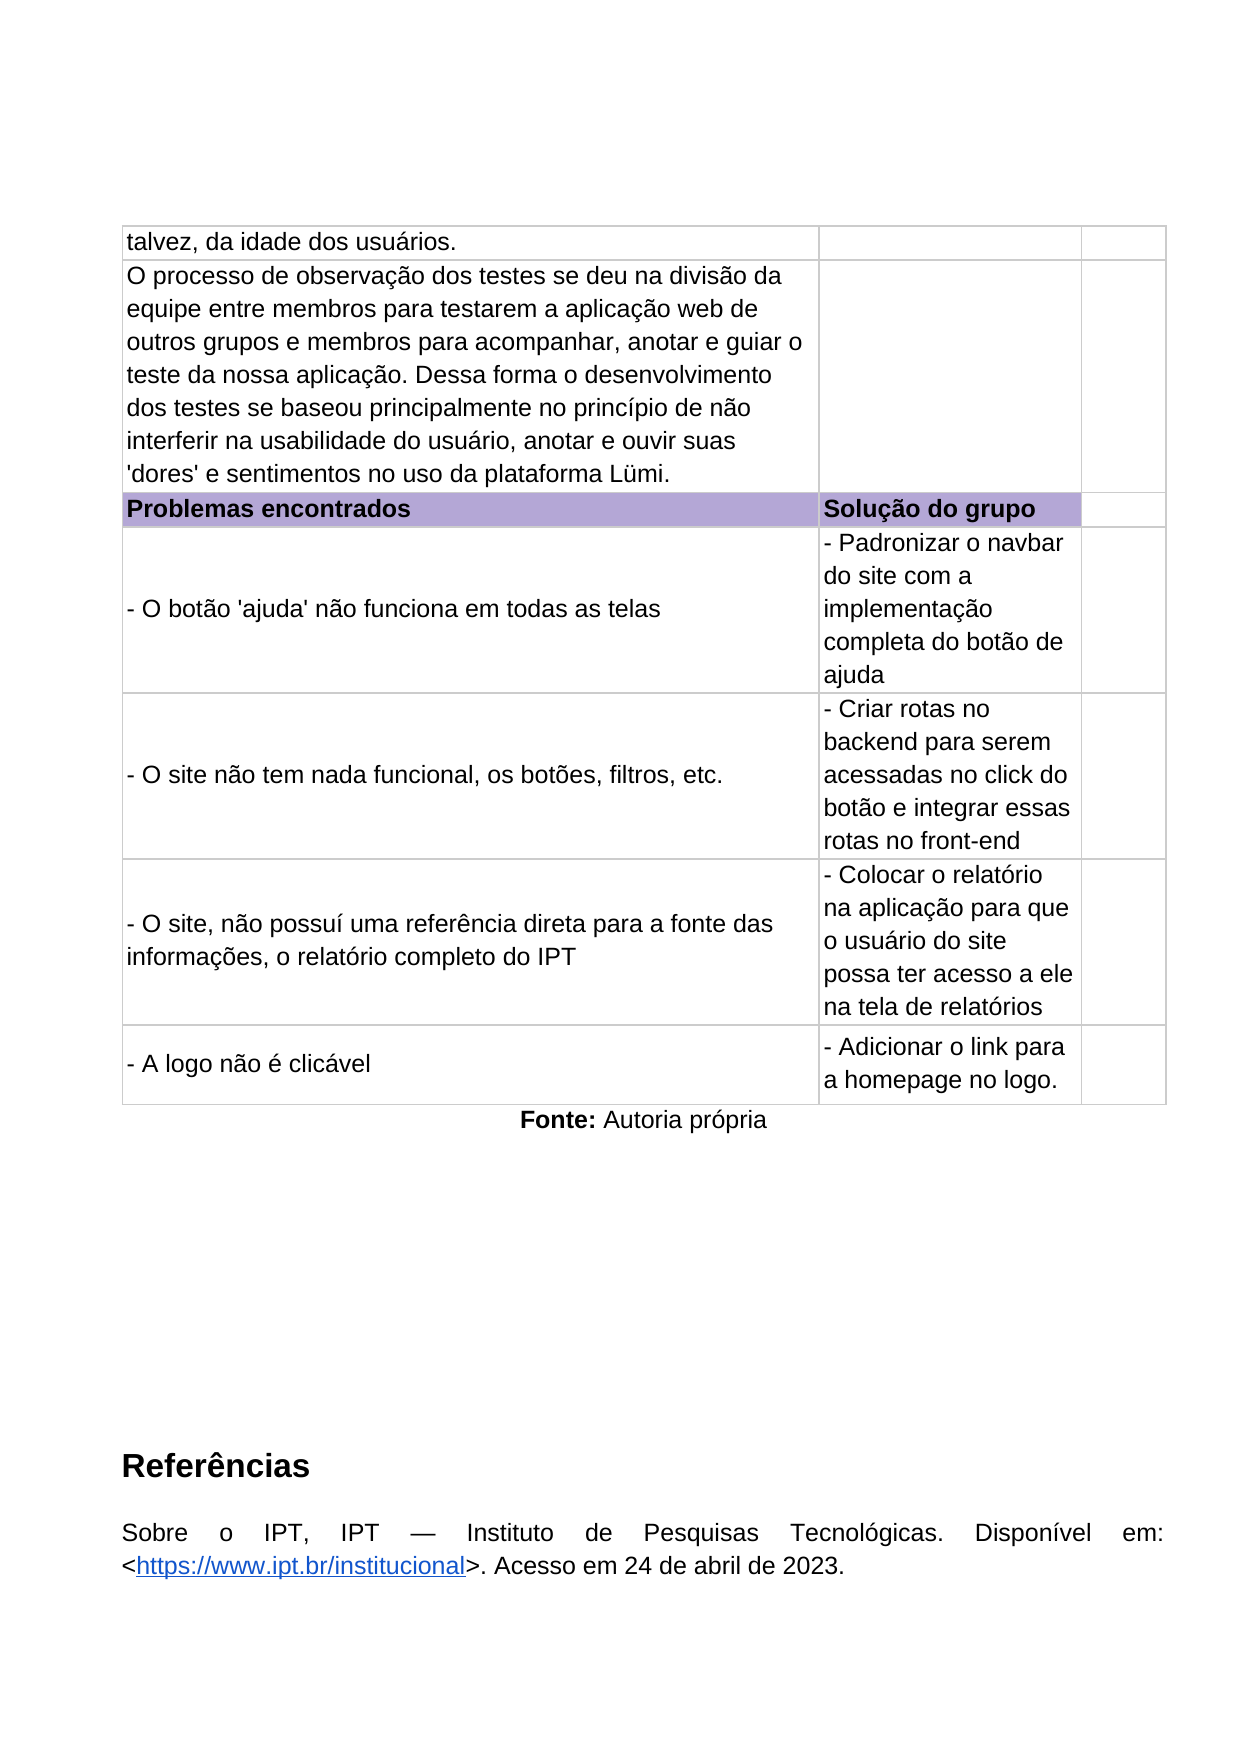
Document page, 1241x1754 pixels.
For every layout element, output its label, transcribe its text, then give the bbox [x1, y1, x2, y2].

table_cell - Criar rotas no backend para serem acessadas no click do botão e integrar essas rotas no front-end [820, 694, 1081, 858]
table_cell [123, 227, 818, 259]
table_cell [1082, 1026, 1165, 1104]
table_cell [1082, 261, 1165, 492]
table_cell - Colocar o relatório na aplicação para que o usuário do site possa ter acesso a ele na tela de relatórios [820, 860, 1081, 1024]
table_cell [1082, 493, 1165, 526]
table_cell Solução do grupo [820, 493, 1081, 526]
table_cell O processo de observação dos testes se deu na divisão da equipe entre membros para testarem a aplicação web de outros grupos e membros para acompanhar, anotar e guiar o teste da nossa aplicação. Dessa forma o desenvolvimento dos testes se baseou principalmente no princípio de não interferir na usabilidade do usuário, anotar e ouvir suas 'dores' e sentimentos no uso da plataforma Lümi. [123, 261, 818, 492]
subtitle Referências [121, 1446, 1165, 1485]
table_cell - Padronizar o navbar do site com a implementação completa do botão de ajuda [820, 528, 1081, 692]
table_cell - O site não tem nada funcional, os botões, filtros, etc. [123, 694, 818, 858]
table_cell [1082, 694, 1165, 858]
table_cell [820, 261, 1081, 492]
table_cell [1082, 528, 1165, 692]
table_cell - O site, não possuí uma referência direta para a fonte das informações, o relatório completo do IPT [123, 860, 818, 1024]
table_cell - Adicionar o link para a homepage no logo. [820, 1026, 1081, 1104]
table_cell - O botão 'ajuda' não funciona em todas as telas [123, 528, 818, 692]
table_cell - A logo não é clicável [123, 1026, 818, 1104]
table_cell [1082, 860, 1165, 1024]
text Fonte: Autoria própria [121, 1105, 1165, 1134]
table_cell [820, 227, 1081, 259]
table_cell Problemas encontrados [123, 493, 818, 526]
table_cell [1082, 227, 1165, 259]
text Sobre o IPT, IPT — Instituto de Pesquisas Tecnológicas. Disponível em: <https://www.ipt.br/institucional>. Acesso em 24 de abril de 2023. [121, 1518, 1165, 1580]
